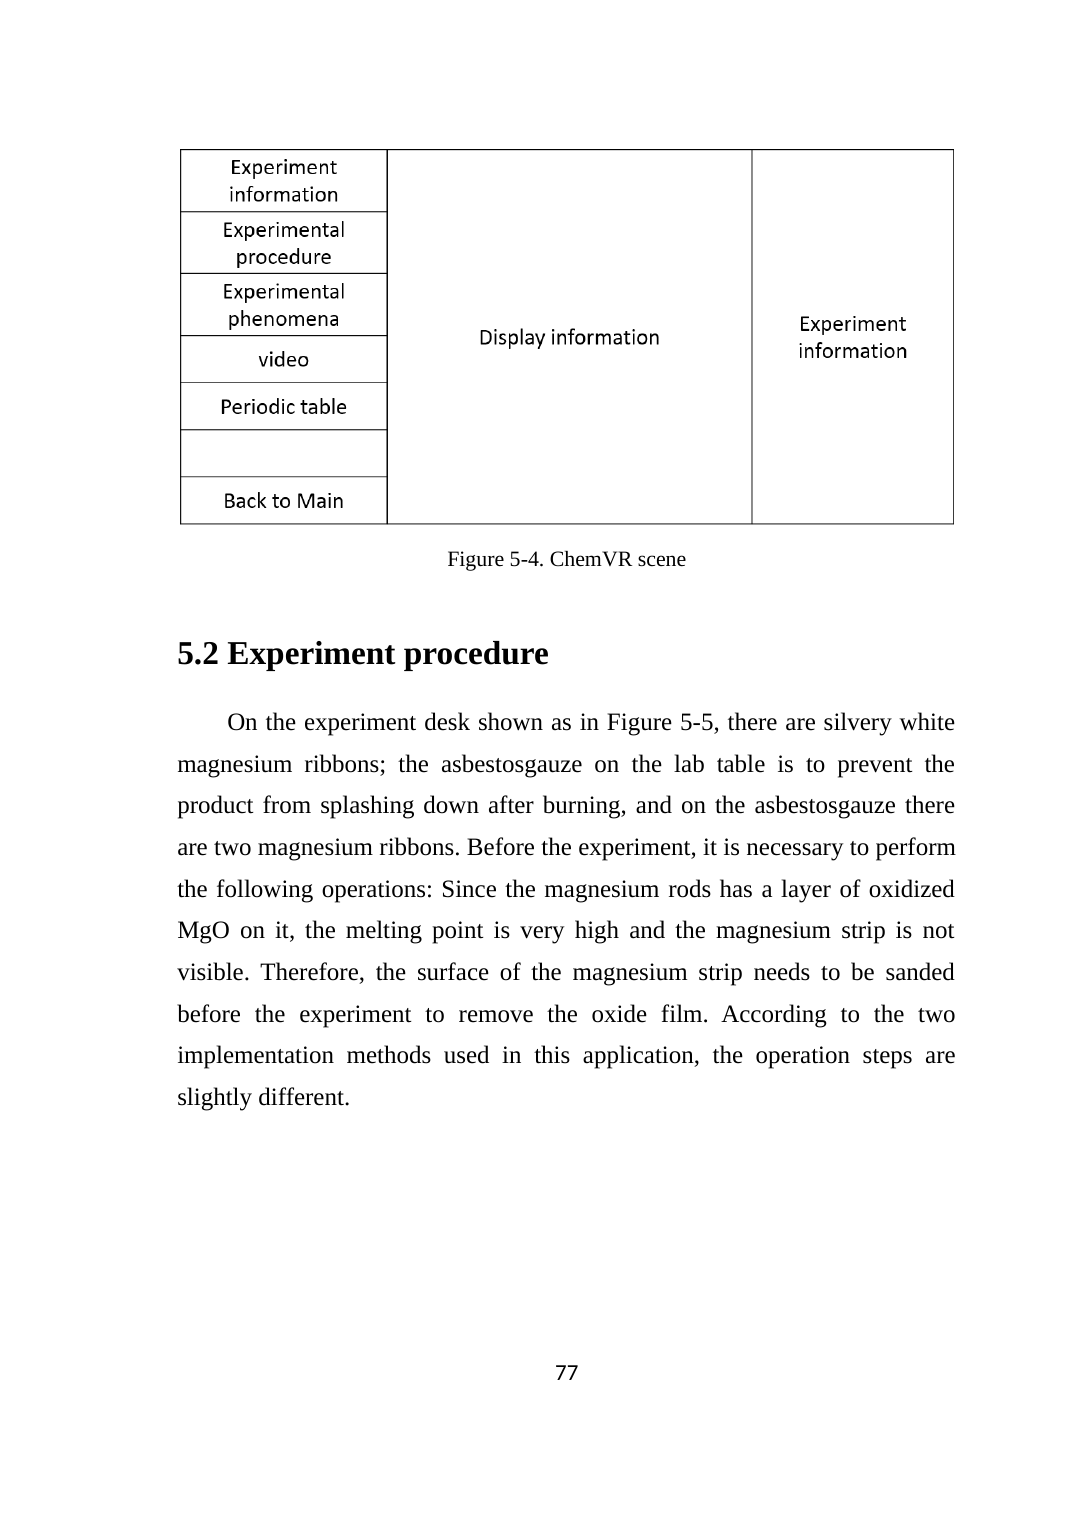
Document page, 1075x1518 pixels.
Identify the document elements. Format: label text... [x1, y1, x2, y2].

text On the experiment desk shown as in Figure 5-5, there are silvery white magnesium ribbons; the asbestosgauze on the lab table is to prevent the product from splashing down after burning, and on the asbestosgauze there are two magnesium ribbons. Before the experiment, it is necessary to perform the following operations: Since the magnesium rods has a layer of oxidized MgO on it, the melting point is very high and the magnesium strip is not visible. Therefore, the surface of the magnesium strip needs to be sanded before the experiment to remove the oxide film. According to the two implementation methods used in this application, the operation steps are slightly different. [177, 697, 956, 1114]
picture [177, 147, 957, 527]
text Figure 5-4. ChemVR scene [177, 546, 956, 571]
text 5.2 Experiment procedure [177, 634, 956, 672]
